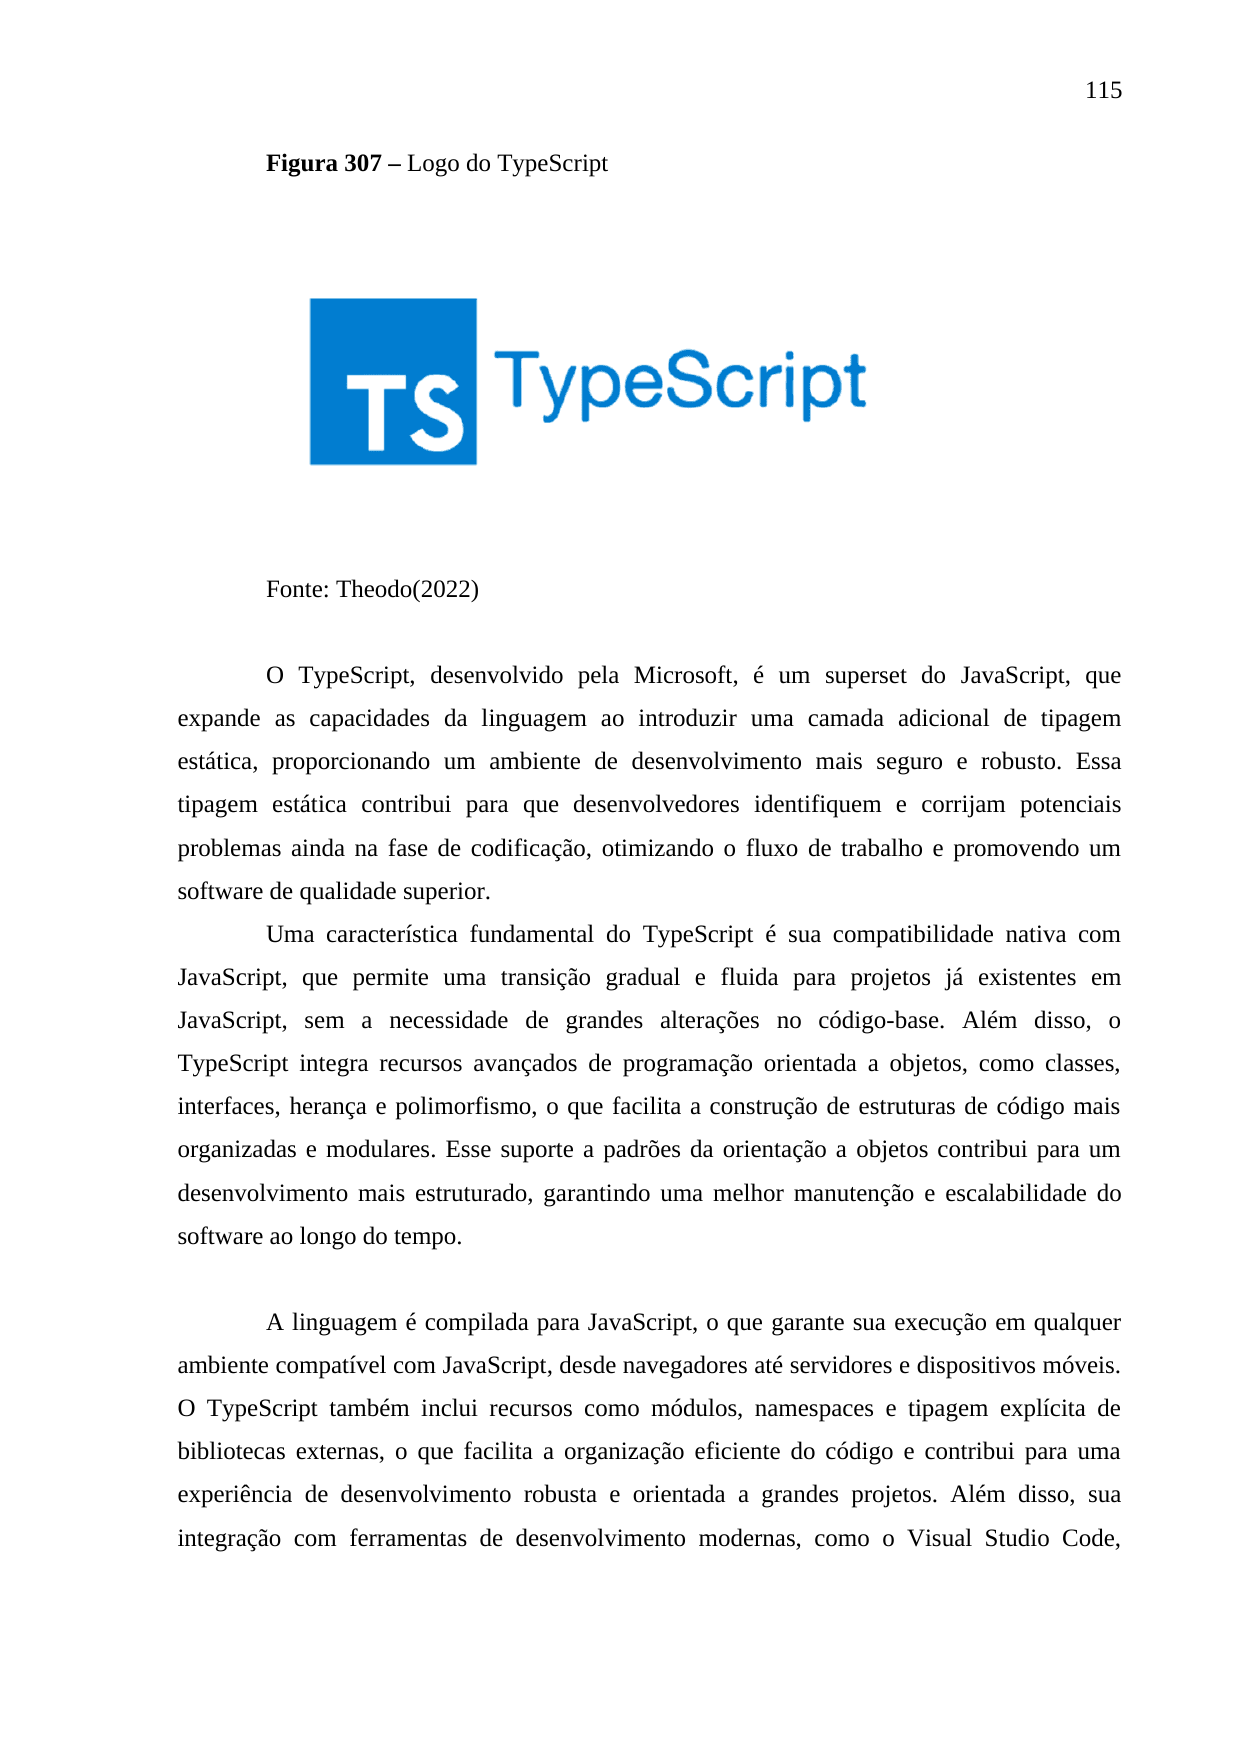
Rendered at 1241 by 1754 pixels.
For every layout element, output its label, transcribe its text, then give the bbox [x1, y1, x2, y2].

text Uma característica fundamental do TypeScript é sua compatibilidade nativa com JavaScript, que permite uma transição gradual e fluida para projetos já existentes em JavaScript, sem a necessidade de grandes alterações no código-base. Além disso, o TypeScript integra recursos avançados de programação orientada a objetos, como classes, interfaces, herança e polimorfismo, o que facilita a construção de estruturas de código mais organizadas e modulares. Esse suporte a padrões da orientação a objetos contribui para um desenvolvimento mais estruturado, garantindo uma melhor manutenção e escalabilidade do software ao longo do tempo. [177, 919, 1122, 1249]
text O TypeScript, desenvolvido pela Microsoft, é um superset do JavaScript, que expande as capacidades da linguagem ao introduzir uma camada adicional de tipagem estática, proporcionando um ambiente de desenvolvimento mais seguro e robusto. Essa tipagem estática contribui para que desenvolvedores identifiquem e corrijam potenciais problemas ainda na fase de codificação, otimizando o fluxo de trabalho e promovendo um software de qualidade superior. [177, 660, 1122, 904]
picture [265, 190, 941, 560]
text Fonte: Theodo(2022) [177, 574, 1122, 603]
text Figura 307 – Logo do TypeScript [177, 148, 1122, 176]
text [177, 1307, 1122, 1551]
